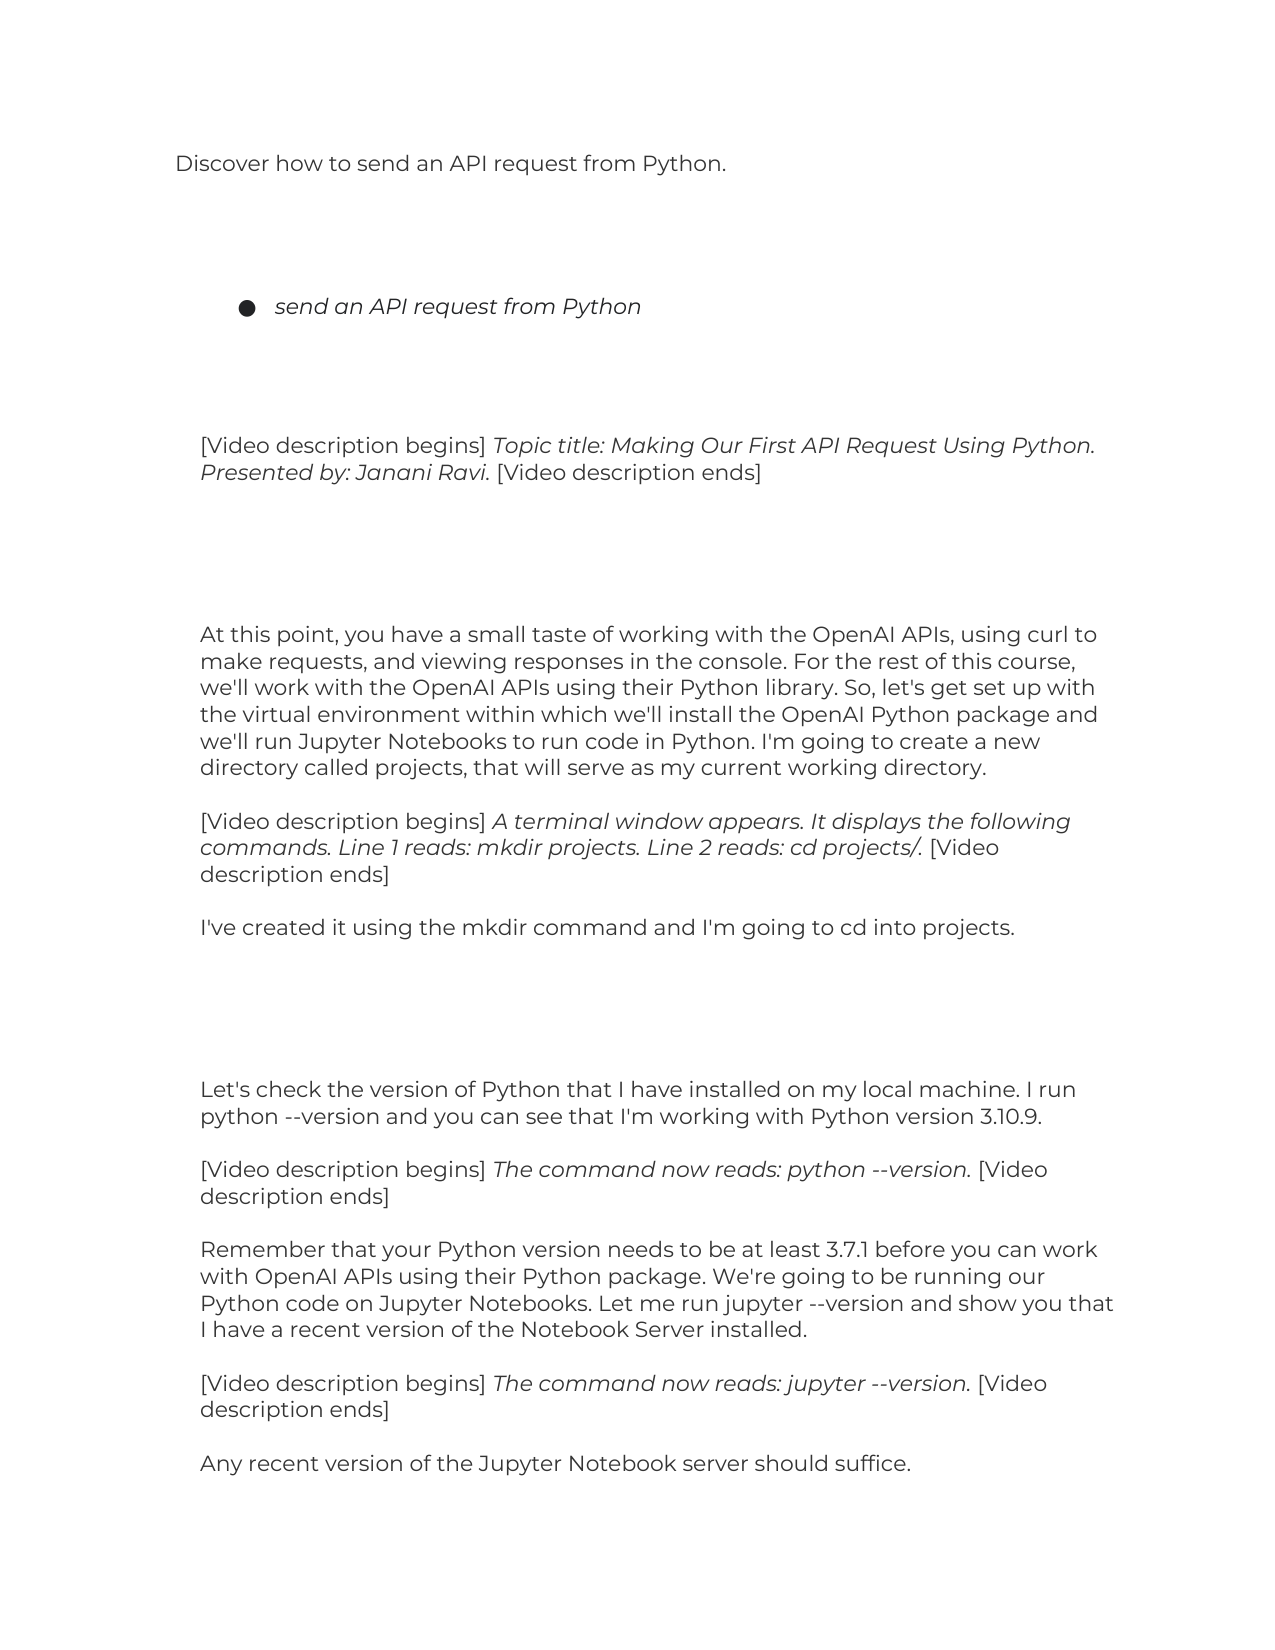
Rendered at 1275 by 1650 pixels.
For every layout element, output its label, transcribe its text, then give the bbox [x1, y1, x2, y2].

text Discover how to send an API request from Python. [175, 150, 1125, 177]
list send an API request from Python [237, 293, 1125, 320]
text At this point, you have a small taste of working with the OpenAI APIs, using curl to make requests, and viewing responses in the console. For the rest of this course, we'll work with the OpenAI APIs using their Python library. So, let's get set up with the virtual environment within which we'll install the OpenAI Python package and we'll run Jupyter Notebooks to run code in Python. I'm going to create a new directory called projects, that will serve as my current working directory. [Video description begins] A terminal window appears. It displays the following commands. Line 1 reads: mkdir projects. Line 2 reads: cd projects/. [Video description ends] I've created it using the mkdir command and I'm going to cd into projects. [200, 621, 1125, 941]
text [Video description begins] Topic title: Making Our First API Request Using Python. Presented by: Janani Ravi. [Video description ends] [200, 432, 1125, 486]
text Let's check the version of Python that I have installed on my local machine. I run python --version and you can see that I'm working with Python version 3.10.9. [Video description begins] The command now reads: python --version. [Video description ends] Remember that your Python version needs to be at least 3.7.1 before you can work with OpenAI APIs using their Python package. We're going to be running our Python code on Jupyter Notebooks. Let me run jupyter --version and show you that I have a recent version of the Notebook Server installed. [Video description begins] The command now reads: jupyter --version. [Video description ends] Any recent version of the Jupyter Notebook server should suffice. [200, 1077, 1125, 1477]
